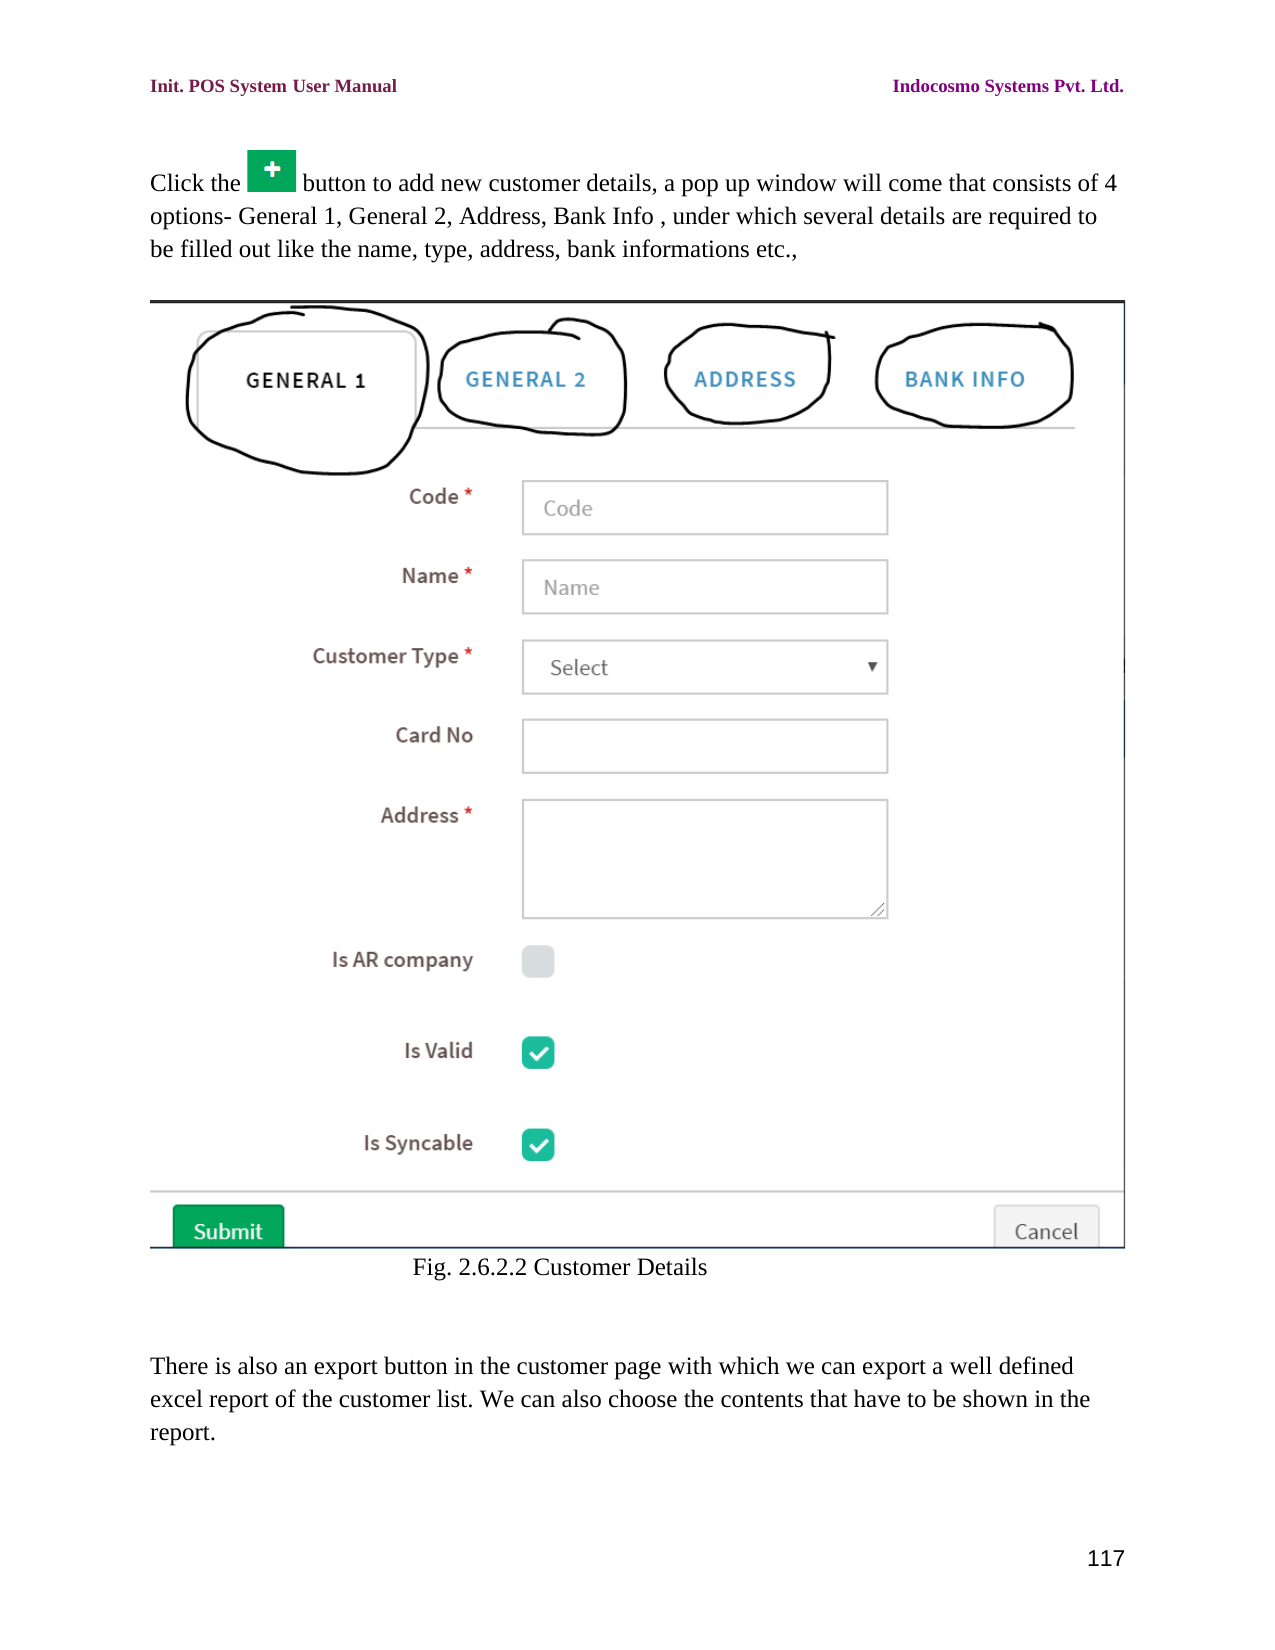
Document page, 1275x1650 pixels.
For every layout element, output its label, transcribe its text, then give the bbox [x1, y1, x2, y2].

text There is also an export button in the customer page with which we can export a well defined excel report of the customer list. We can also choose the contents that have to be shown in the report. [150, 1351, 1125, 1446]
picture [247, 150, 297, 192]
picture [150, 300, 1125, 1249]
text Click the button to add new customer details, a pop up window will come that consists of 4 options- General 1, General 2, Address, Bank Info , under which several details are required to be filled out like the name, type, address, bank informations etc., [150, 150, 1125, 263]
text Fig. 2.6.2.2 Customer Details [150, 1252, 1125, 1281]
